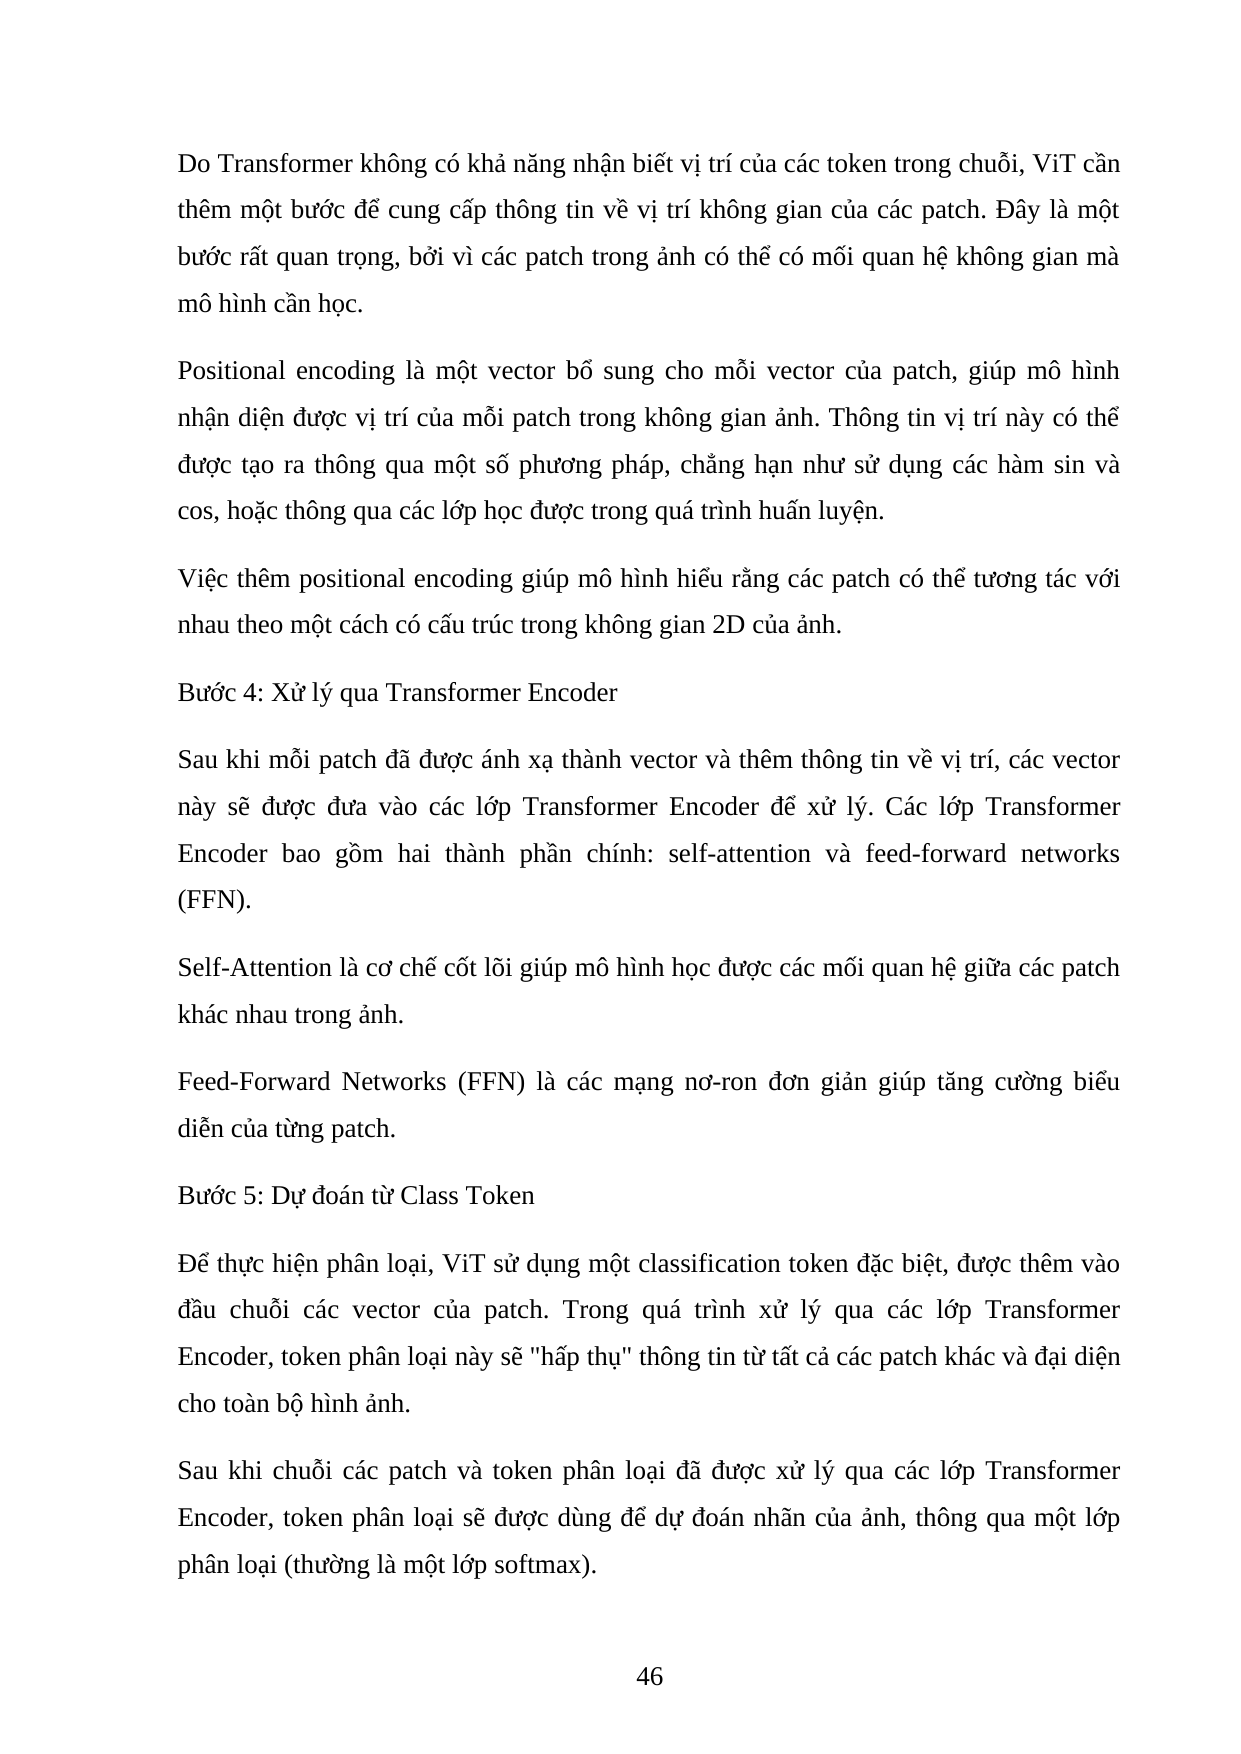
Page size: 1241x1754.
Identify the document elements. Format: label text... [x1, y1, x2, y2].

text Bước 4: Xử lý qua Transformer Encoder [177, 676, 1122, 707]
text Self-Attention là cơ chế cốt lõi giúp mô hình học được các mối quan hệ giữa các patch khác nhau trong ảnh. [177, 951, 1122, 1029]
text Do Transformer không có khả năng nhận biết vị trí của các token trong chuỗi, ViT cần thêm một bước để cung cấp thông tin về vị trí không gian của các patch. Đây là một bước rất quan trọng, bởi vì các patch trong ảnh có thể có mối quan hệ không gian mà mô hình cần học. [177, 147, 1122, 318]
text Feed-Forward Networks (FFN) là các mạng nơ-ron đơn giản giúp tăng cường biểu diễn của từng patch. [177, 1065, 1122, 1143]
text Positional encoding là một vector bổ sung cho mỗi vector của patch, giúp mô hình nhận diện được vị trí của mỗi patch trong không gian ảnh. Thông tin vị trí này có thể được tạo ra thông qua một số phương pháp, chẳng hạn như sử dụng các hàm sin và cos, hoặc thông qua các lớp học được trong quá trình huấn luyện. [177, 354, 1122, 526]
text Sau khi mỗi patch đã được ánh xạ thành vector và thêm thông tin về vị trí, các vector này sẽ được đưa vào các lớp Transformer Encoder để xử lý. Các lớp Transformer Encoder bao gồm hai thành phần chính: self-attention và feed-forward networks (FFN). [177, 744, 1122, 915]
text Bước 5: Dự đoán từ Class Token [177, 1179, 1122, 1211]
text Việc thêm positional encoding giúp mô hình hiểu rằng các patch có thể tương tác với nhau theo một cách có cấu trúc trong không gian 2D của ảnh. [177, 562, 1122, 640]
text Để thực hiện phân loại, ViT sử dụng một classification token đặc biệt, được thêm vào đầu chuỗi các vector của patch. Trong quá trình xử lý qua các lớp Transformer Encoder, token phân loại này sẽ "hấp thụ" thông tin từ tất cả các patch khác và đại diện cho toàn bộ hình ảnh. [177, 1247, 1122, 1418]
text Sau khi chuỗi các patch và token phân loại đã được xử lý qua các lớp Transformer Encoder, token phân loại sẽ được dùng để dự đoán nhãn của ảnh, thông qua một lớp phân loại (thường là một lớp softmax). [177, 1454, 1122, 1579]
